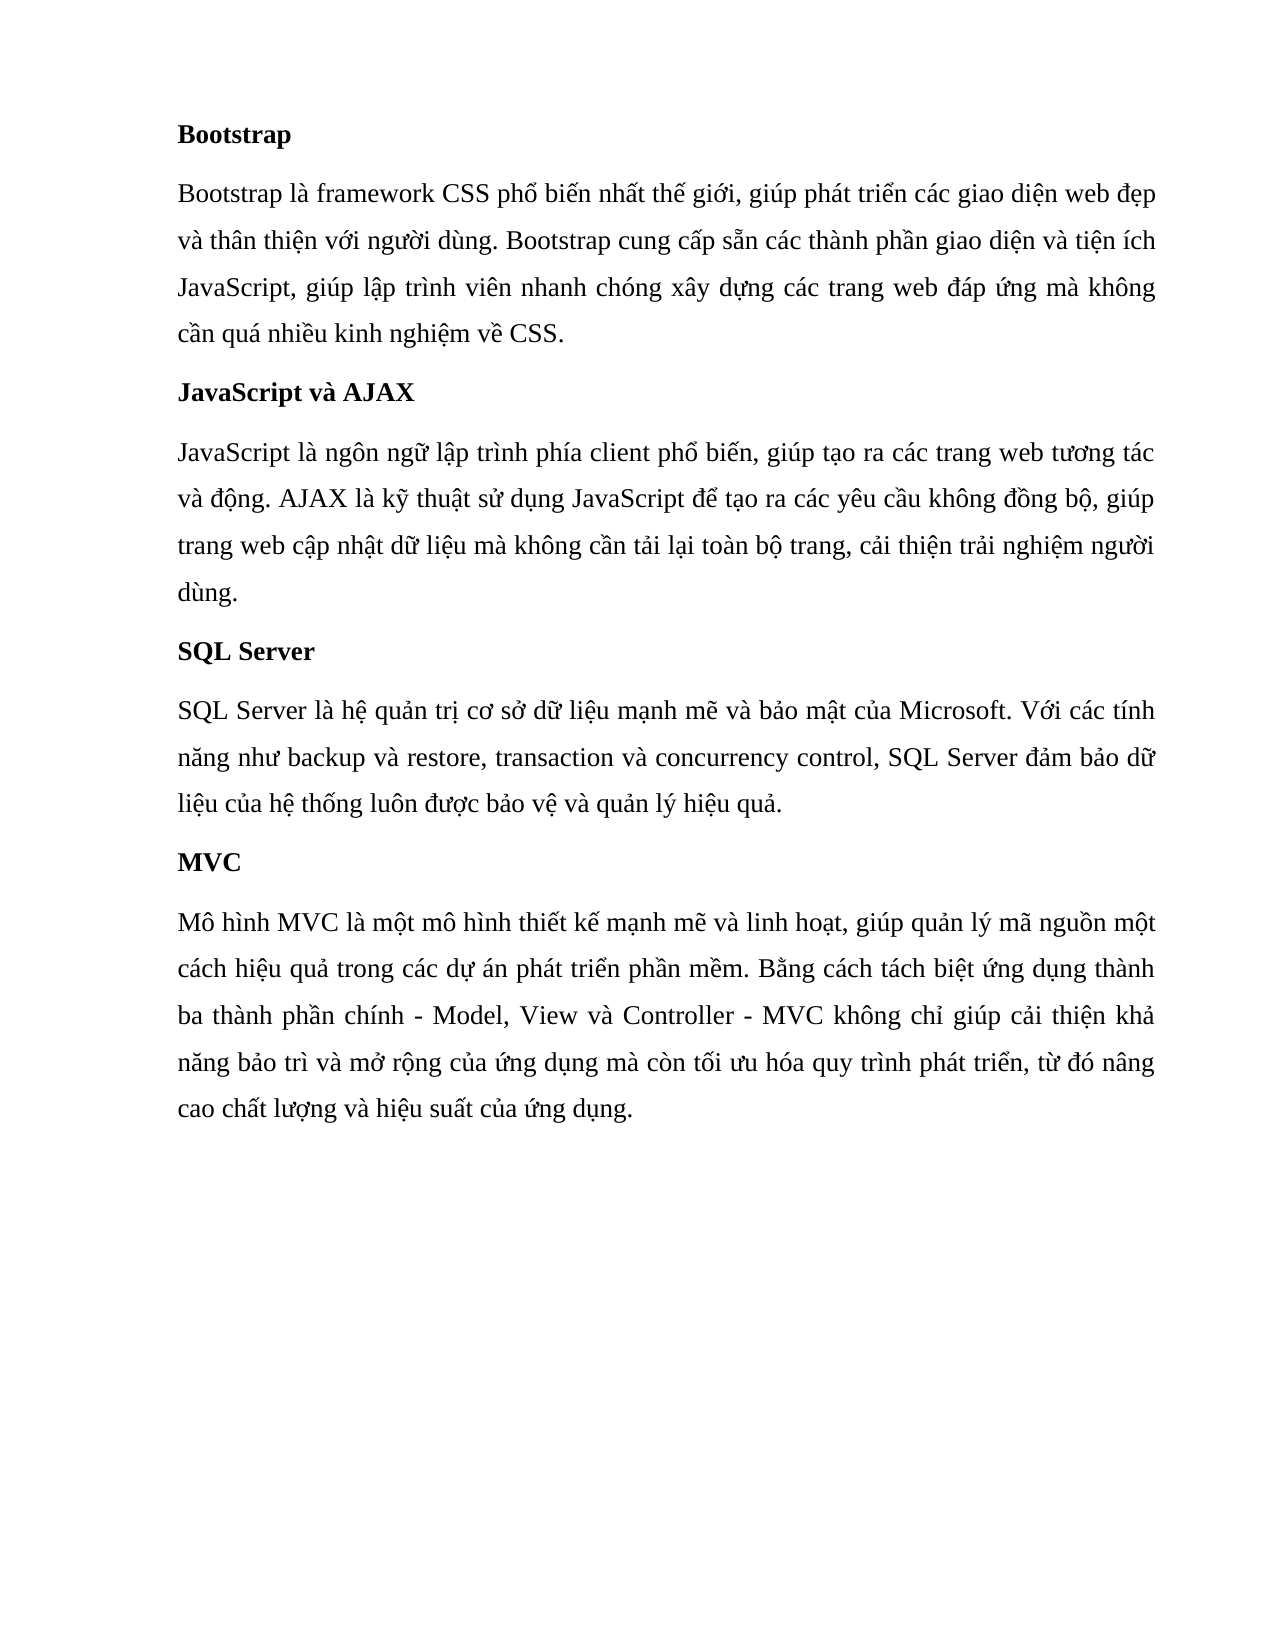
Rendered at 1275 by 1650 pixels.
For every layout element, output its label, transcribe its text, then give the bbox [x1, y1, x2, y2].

text SQL Server là hệ quản trị cơ sở dữ liệu mạnh mẽ và bảo mật của Microsoft. Với các tính năng như backup và restore, transaction và concurrency control, SQL Server đảm bảo dữ liệu của hệ thống luôn được bảo vệ và quản lý hiệu quả. [177, 694, 1157, 818]
text MVC [177, 846, 1157, 878]
text Bootstrap là framework CSS phổ biến nhất thế giới, giúp phát triển các giao diện web đẹp và thân thiện với người dùng. Bootstrap cung cấp sẵn các thành phần giao diện và tiện ích JavaScript, giúp lập trình viên nhanh chóng xây dựng các trang web đáp ứng mà không cần quá nhiều kinh nghiệm về CSS. [177, 177, 1157, 348]
text Bootstrap [177, 118, 1157, 149]
text SQL Server [177, 635, 1157, 666]
text JavaScript và AJAX [177, 376, 1157, 408]
text JavaScript là ngôn ngữ lập trình phía client phổ biến, giúp tạo ra các trang web tương tác và động. AJAX là kỹ thuật sử dụng JavaScript để tạo ra các yêu cầu không đồng bộ, giúp trang web cập nhật dữ liệu mà không cần tải lại toàn bộ trang, cải thiện trải nghiệm người dùng. [177, 436, 1157, 607]
text Mô hình MVC là một mô hình thiết kế mạnh mẽ và linh hoạt, giúp quản lý mã nguồn một cách hiệu quả trong các dự án phát triển phần mềm. Bằng cách tách biệt ứng dụng thành ba thành phần chính - Model, View và Controller - MVC không chỉ giúp cải thiện khả năng bảo trì và mở rộng của ứng dụng mà còn tối ưu hóa quy trình phát triển, từ đó nâng cao chất lượng và hiệu suất của ứng dụng. [177, 906, 1157, 1123]
